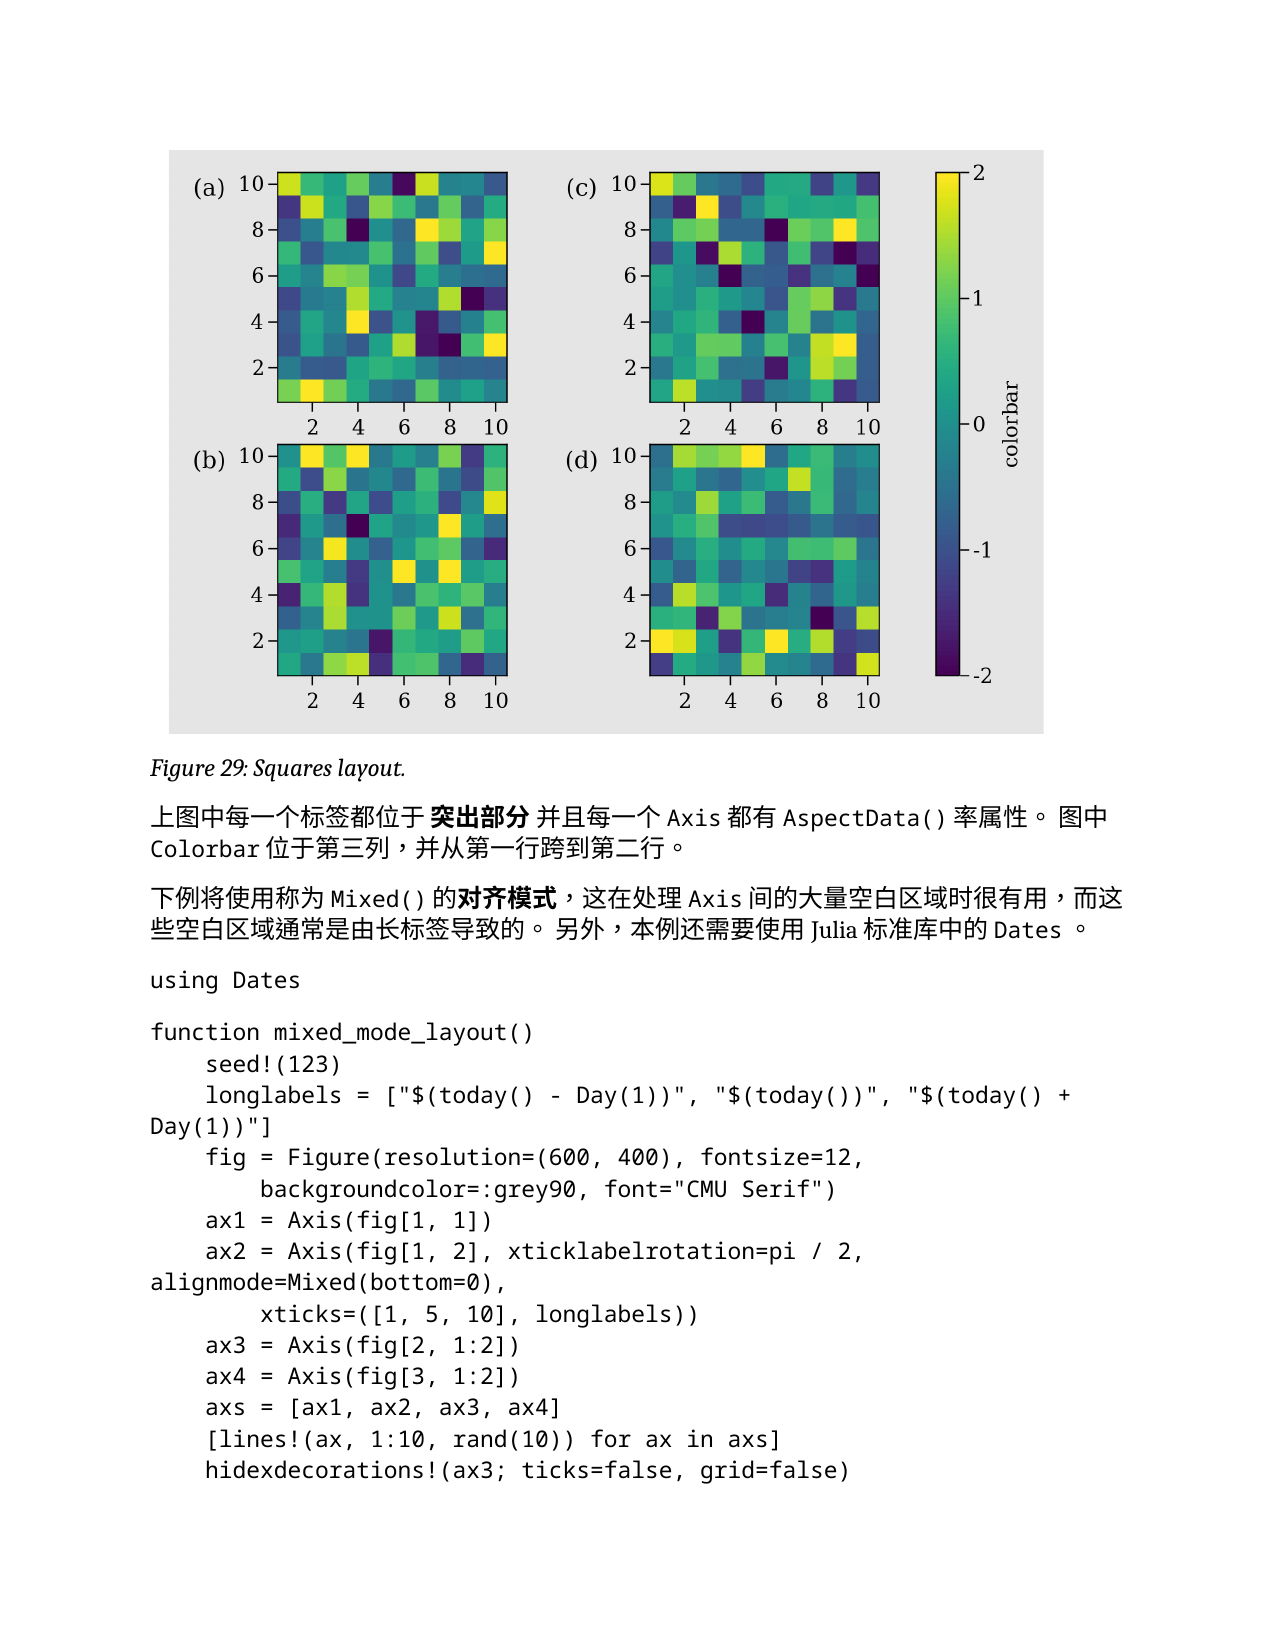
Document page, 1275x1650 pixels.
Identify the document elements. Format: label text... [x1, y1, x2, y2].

text Figure 29: Squares layout. [150, 754, 1125, 783]
picture [168, 150, 1044, 734]
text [150, 1016, 1125, 1485]
text 下例将使用称为 Mixed() 的对齐模式，这在处理 Axis 间的大量空白区域时很有用，而这些空白区域通常是由长标签导致的。 另外，本例还需要使用 Julia 标准库中的 Dates 。 [150, 883, 1125, 945]
text 上图中每一个标签都位于 突出部分 并且每一个 Axis 都有 AspectData() 率属性。 图中 Colorbar 位于第三列，并从第一行跨到第二行。 [150, 802, 1125, 864]
text using Dates [150, 964, 1125, 995]
